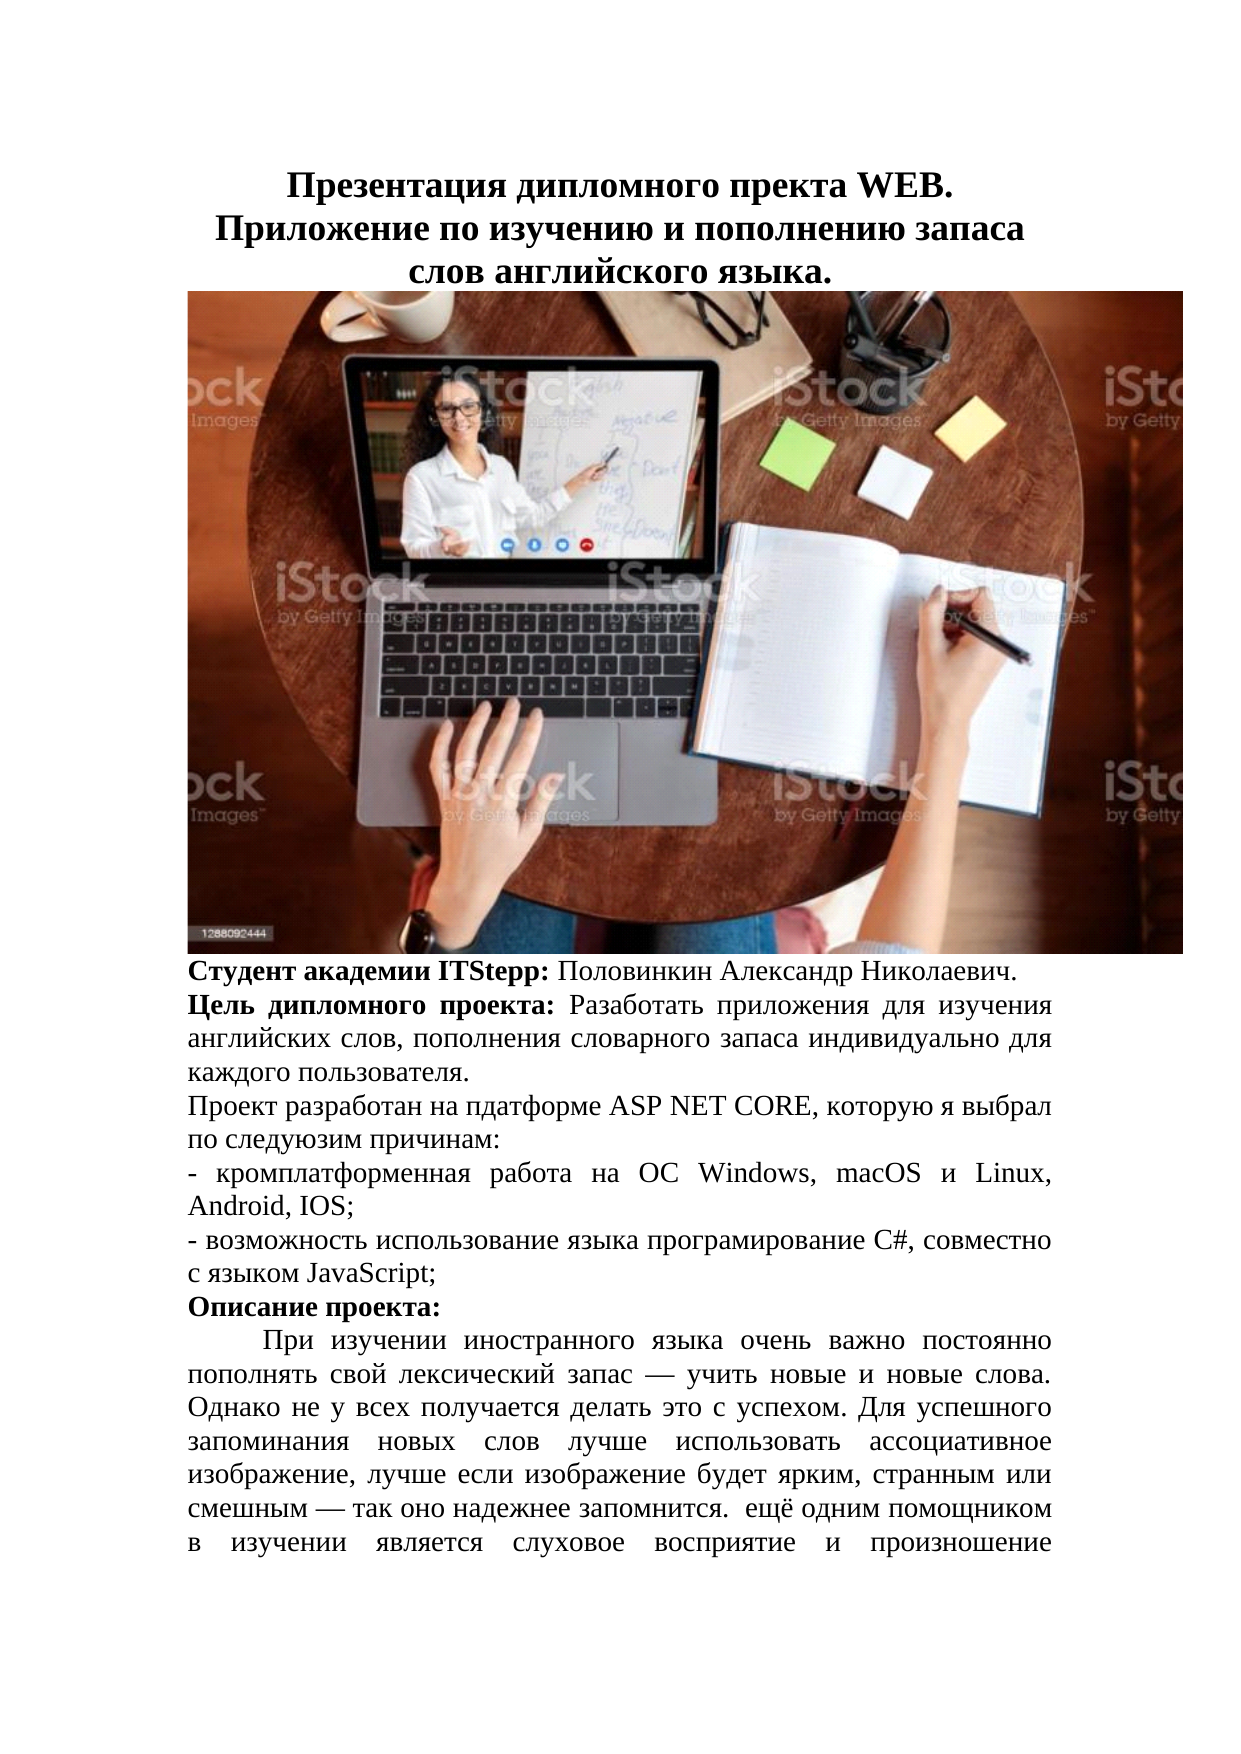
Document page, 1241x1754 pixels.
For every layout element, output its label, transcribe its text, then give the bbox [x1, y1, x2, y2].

text - возможность использование языка програмирование С#, совместно с языком JavaScript; [187, 1222, 1053, 1289]
text Презентация дипломного пректа WEB. Приложение по изучению и пополнению запаса слов английского языка. [187, 162, 1053, 291]
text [187, 1322, 1053, 1557]
text Проект разработан на пдатформе ASP NET CORE, которую я выбрал по следуюзим причинам: [187, 1088, 1053, 1155]
text Цель дипломного проекта: Разаботать приложения для изучения английских слов, пополнения словарного запаса индивидуально для каждого пользователя. [187, 987, 1053, 1088]
text - кромплатформенная работа на ОС Windows, macOS и Linux, Android, IOS; [187, 1155, 1053, 1222]
text Описание проекта: [187, 1289, 1053, 1322]
text Студент академии ITStepp: Половинкин Александр Николаевич. [187, 954, 1053, 987]
